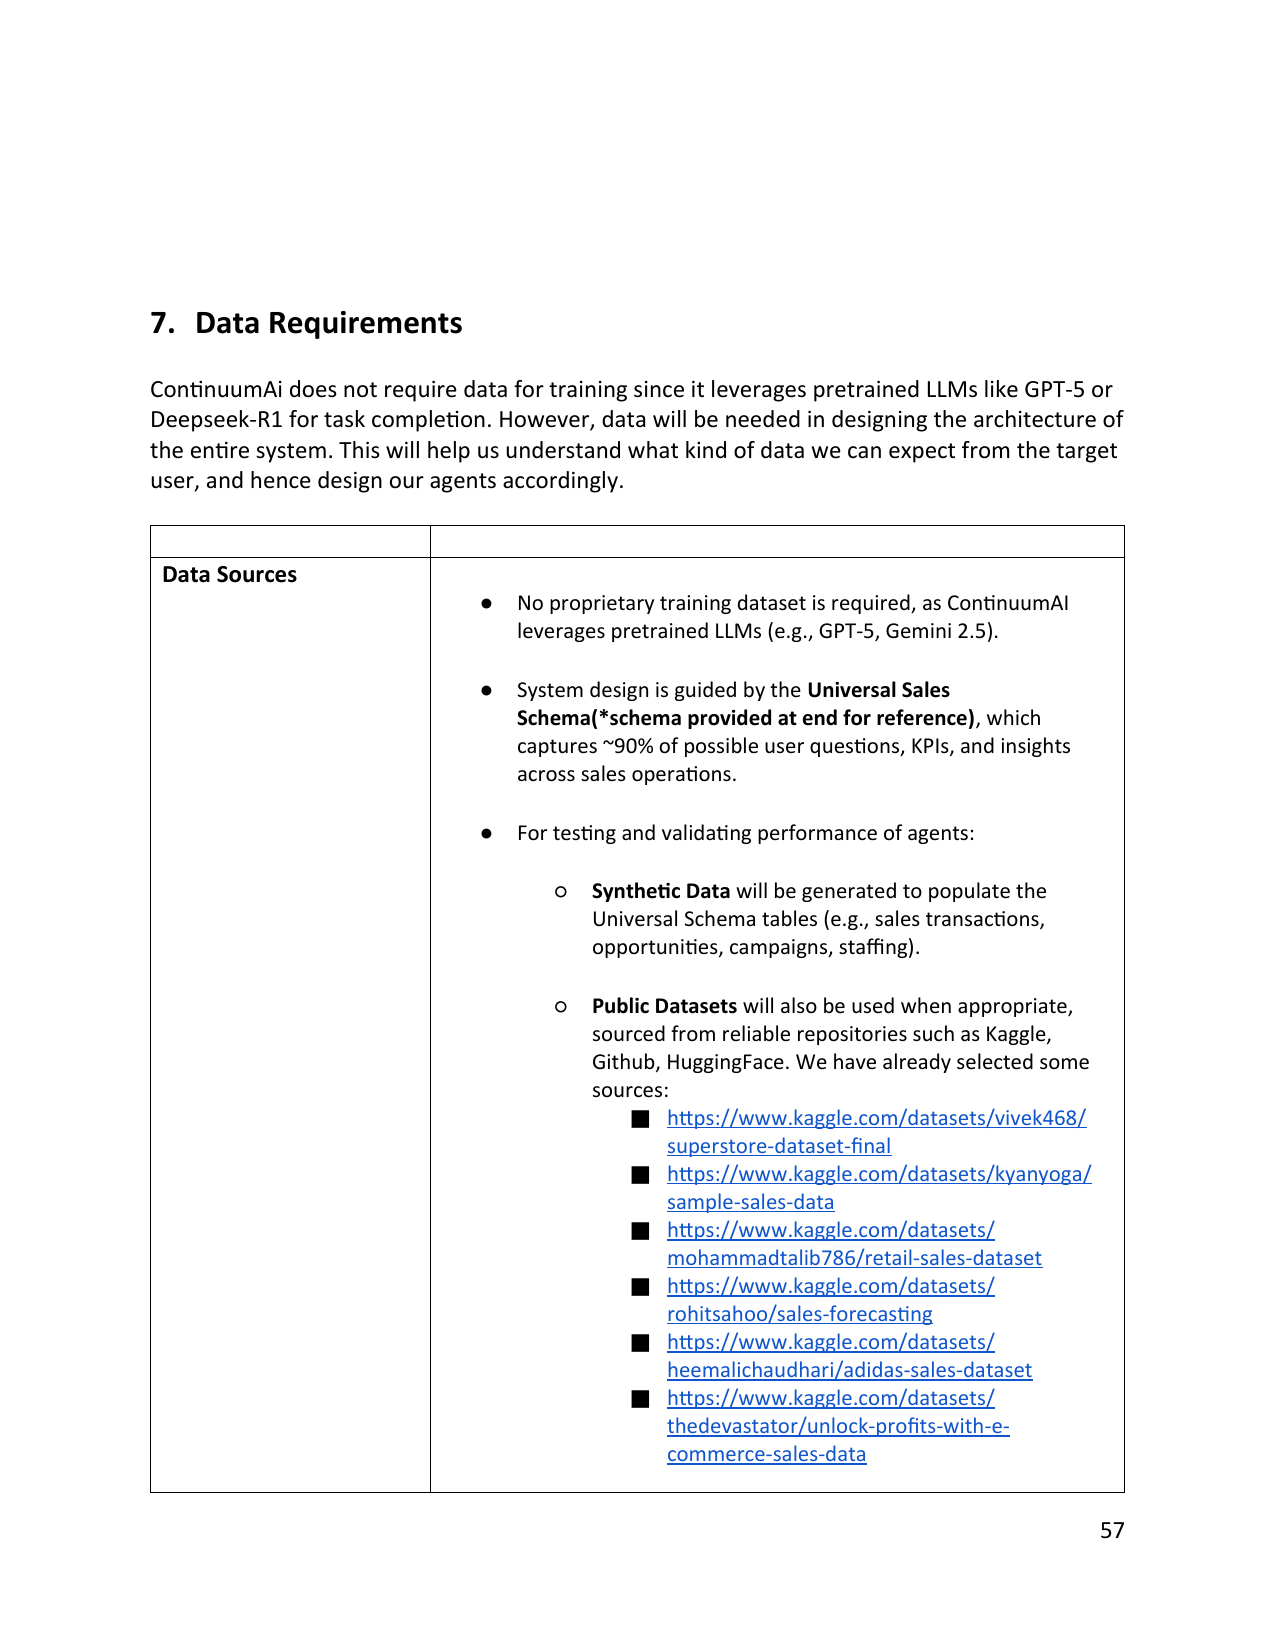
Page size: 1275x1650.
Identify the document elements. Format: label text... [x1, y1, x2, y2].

table_cell Data Sources [151, 558, 430, 1492]
subtitle Data Requirements [150, 301, 1125, 342]
table_cell No proprietary training dataset is required, as ContinuumAI leverages pretrained LLMs (e.g., GPT-5, Gemini 2.5). System design is guided by the Universal Sales Schema(*schema provided at end for reference), which captures ~90% of possible user questions, KPIs, and insights across sales operations. For testing and validating performance of agents: Synthetic Data will be generated to populate the Universal Schema tables (e.g., sales transactions, opportunities, campaigns, staffing). Public Datasets will also be used when appropriate, sourced from reliable repositories such as Kaggle, Github, HuggingFace. We have already selected some sources: https://www.kaggle.com/datasets/vivek468/superstore-dataset-final https://www.kaggle.com/datasets/kyanyoga/sample-sales-data https://www.kaggle.com/datasets/mohammadtalib786/retail-sales-dataset https://www.kaggle.com/datasets/rohitsahoo/sales-forecasting https://www.kaggle.com/datasets/heemalichaudhari/adidas-sales-dataset https://www.kaggle.com/datasets/thedevastator/unlock-profits-with-e-commerce-sales-data [431, 558, 1124, 1492]
table_header [151, 526, 430, 557]
text ContinuumAi does not require data for training since it leverages pretrained LLMs like GPT-5 or Deepseek-R1 for task completion. However, data will be needed in designing the architecture of the entire system. This will help us understand what kind of data we can expect from the target user, and hence design our agents accordingly. [150, 373, 1125, 495]
table_header [431, 526, 1124, 557]
